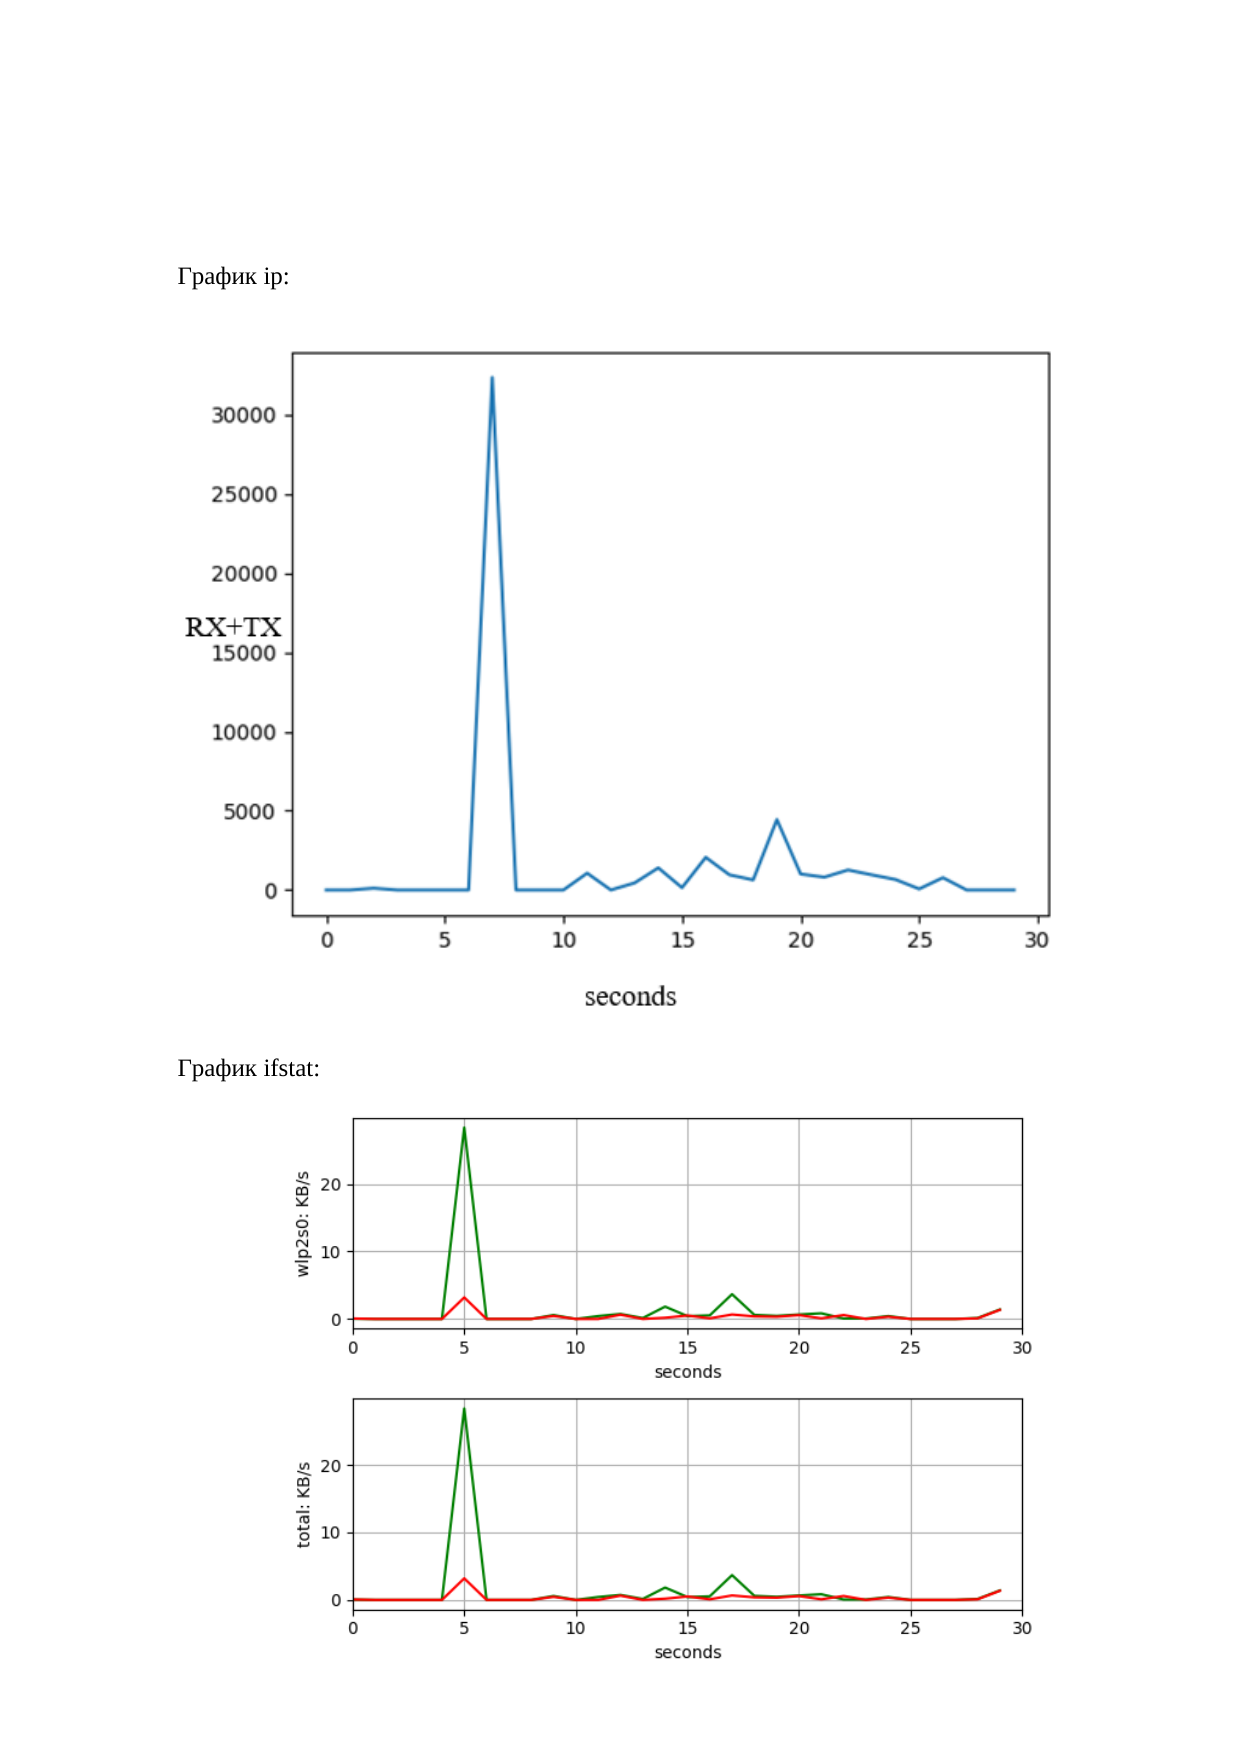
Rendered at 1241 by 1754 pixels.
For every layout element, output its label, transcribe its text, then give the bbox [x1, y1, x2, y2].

text График ip: [177, 261, 1152, 290]
text График ifstat: [177, 1053, 1152, 1081]
picture [177, 308, 1101, 1034]
picture [278, 1100, 1051, 1680]
